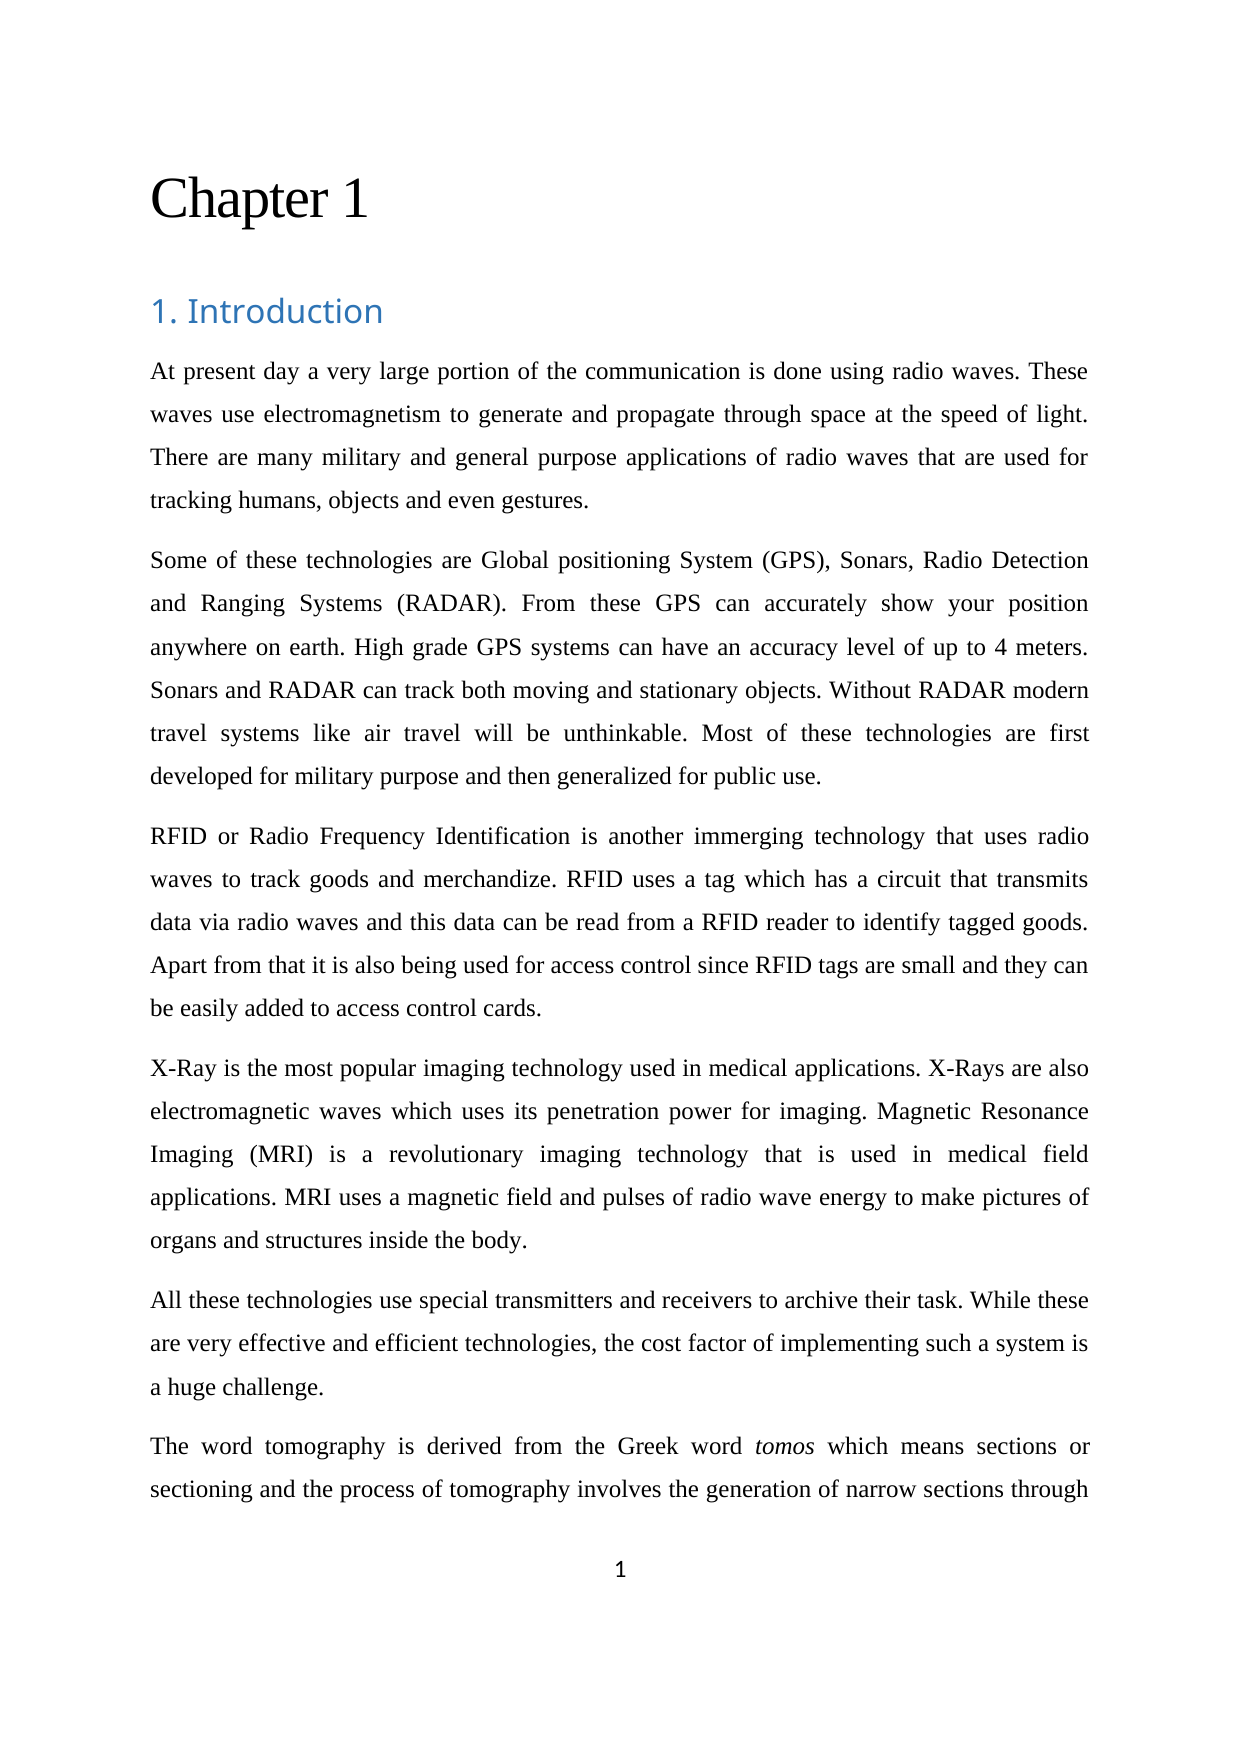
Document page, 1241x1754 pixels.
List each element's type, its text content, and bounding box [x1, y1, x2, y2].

subtitle Introduction [150, 288, 1090, 333]
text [150, 1431, 1090, 1503]
text RFID or Radio Frequency Identification is another immerging technology that uses radio waves to track goods and merchandize. RFID uses a tag which has a circuit that transmits data via radio waves and this data can be read from a RFID reader to identify tagged goods. Apart from that it is also being used for access control since RFID tags are small and they can be easily added to access control cards. [150, 821, 1090, 1022]
title Chapter 1 [150, 162, 1090, 229]
text All these technologies use special transmitters and receivers to archive their task. While these are very effective and efficient technologies, the cost factor of implementing such a system is a huge challenge. [150, 1285, 1090, 1400]
text X-Ray is the most popular imaging technology used in medical applications. X-Rays are also electromagnetic waves which uses its penetration power for imaging. Magnetic Resonance Imaging (MRI) is a revolutionary imaging technology that is used in medical field applications. MRI uses a magnetic field and pulses of radio wave energy to make pictures of organs and structures inside the body. [150, 1053, 1090, 1254]
text Some of these technologies are Global positioning System (GPS), Sonars, Radio Detection and Ranging Systems (RADAR). From these GPS can accurately show your position anywhere on earth. High grade GPS systems can have an accuracy level of up to 4 meters. Sonars and RADAR can track both moving and stationary objects. Without RADAR modern travel systems like air travel will be unthinkable. Most of these technologies are first developed for military purpose and then generalized for public use. [150, 545, 1090, 790]
text At present day a very large portion of the communication is done using radio waves. These waves use electromagnetism to generate and propagate through space at the speed of light. There are many military and general purpose applications of radio waves that are used for tracking humans, objects and even gestures. [150, 356, 1090, 514]
